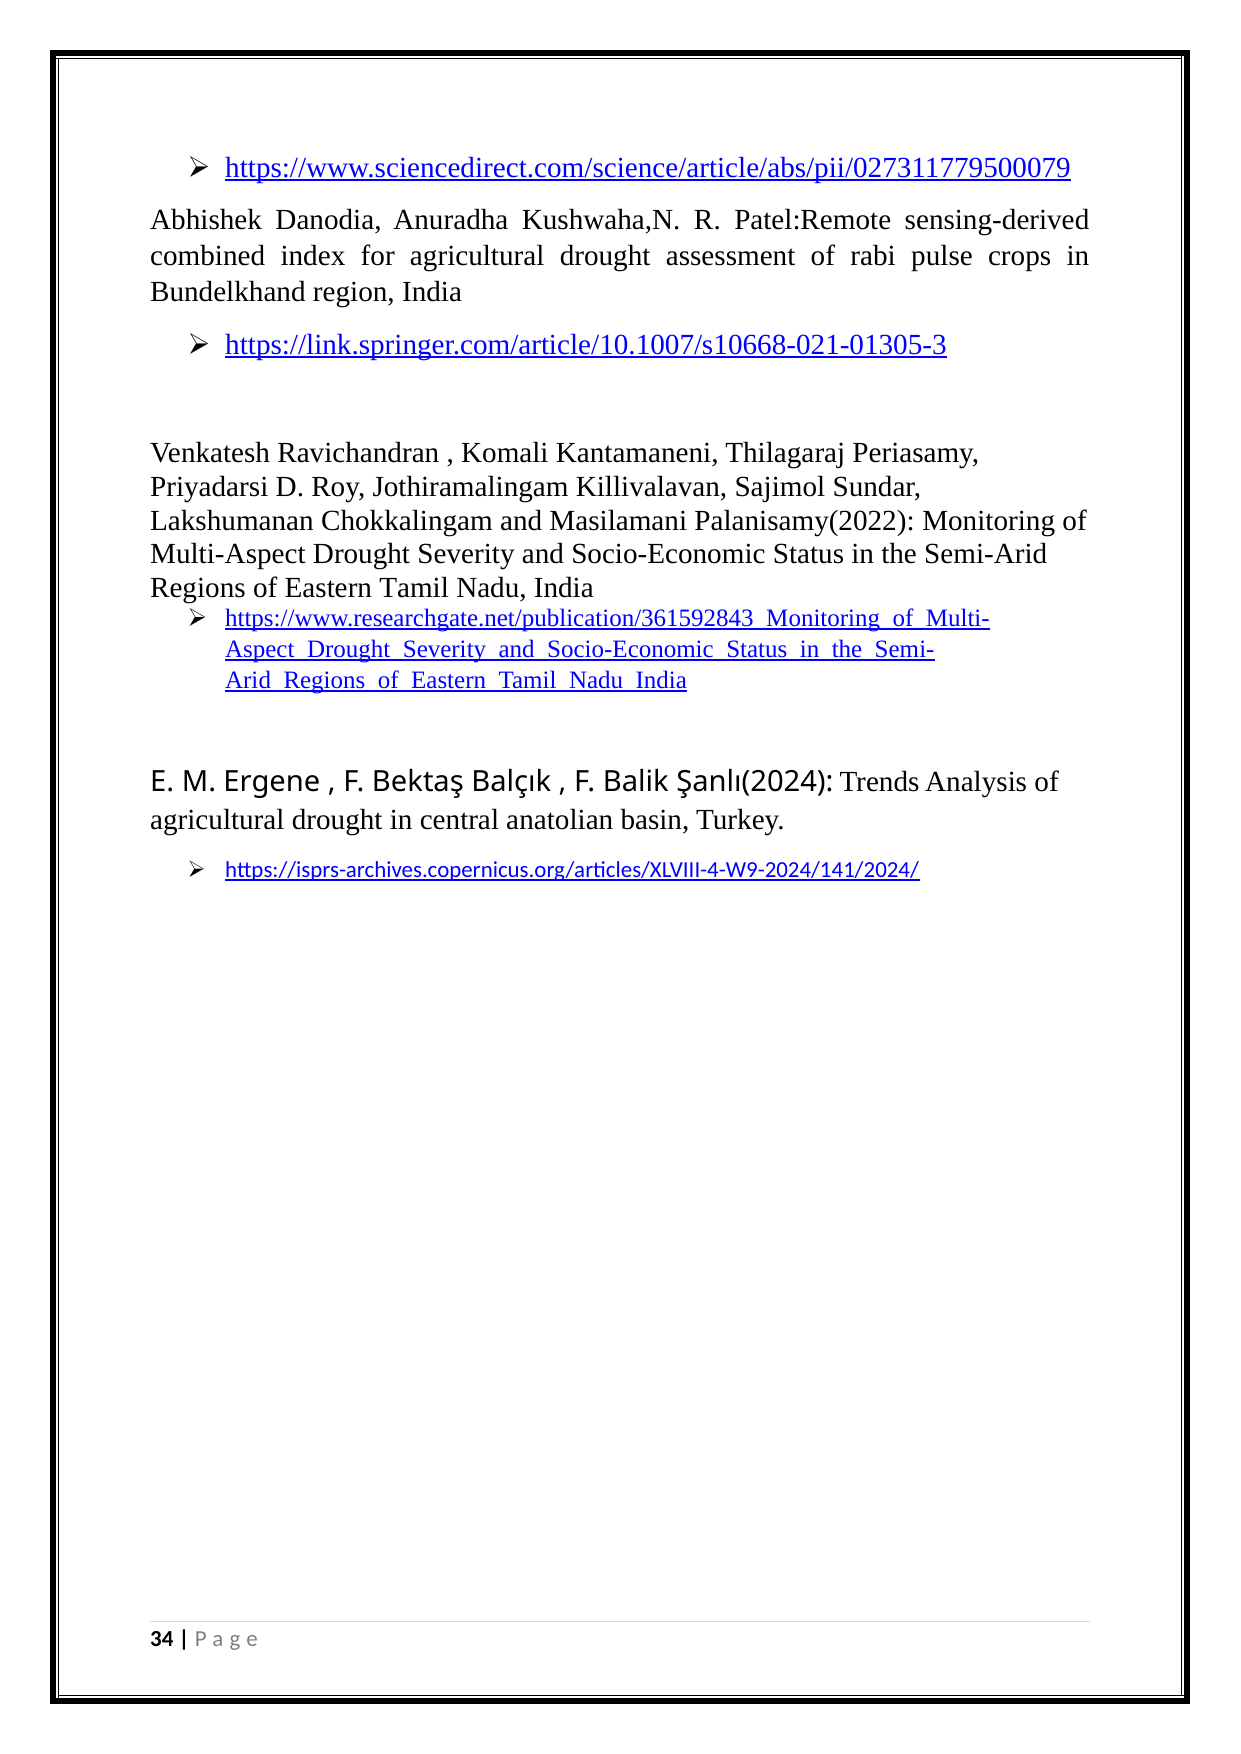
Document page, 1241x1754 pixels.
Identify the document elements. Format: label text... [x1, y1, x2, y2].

list https://www.sciencedirect.com/science/article/abs/pii/027311779500079 [187, 150, 1090, 184]
list https://isprs-archives.copernicus.org/articles/XLVIII-4-W9-2024/141/2024/ [187, 855, 1090, 883]
text Venkatesh Ravichandran , Komali Kantamaneni, Thilagaraj Periasamy, Priyadarsi D. Roy, Jothiramalingam Killivalavan, Sajimol Sundar, Lakshumanan Chokkalingam and Masilamani Palanisamy(2022): Monitoring of Multi-Aspect Drought Severity and Socio-Economic Status in the Semi-Arid Regions of Eastern Tamil Nadu, India [150, 436, 1090, 603]
text E. M. Ergene , F. Bektaş Balçık , F. Balik Şanlı(2024): Trends Analysis of agricultural drought in central anatolian basin, Turkey. [150, 760, 1090, 836]
list https://link.springer.com/article/10.1007/s10668-021-01305-3 [187, 327, 1090, 361]
list https://www.researchgate.net/publication/361592843_Monitoring_of_Multi-Aspect_Drought_Severity_and_Socio-Economic_Status_in_the_Semi-Arid_Regions_of_Eastern_Tamil_Nadu_India [187, 603, 1090, 694]
text Abhishek Danodia, Anuradha Kushwaha,N. R. Patel:Remote sensing‐derived combined index for agricultural drought assessment of rabi pulse crops in Bundelkhand region, India [150, 202, 1090, 308]
